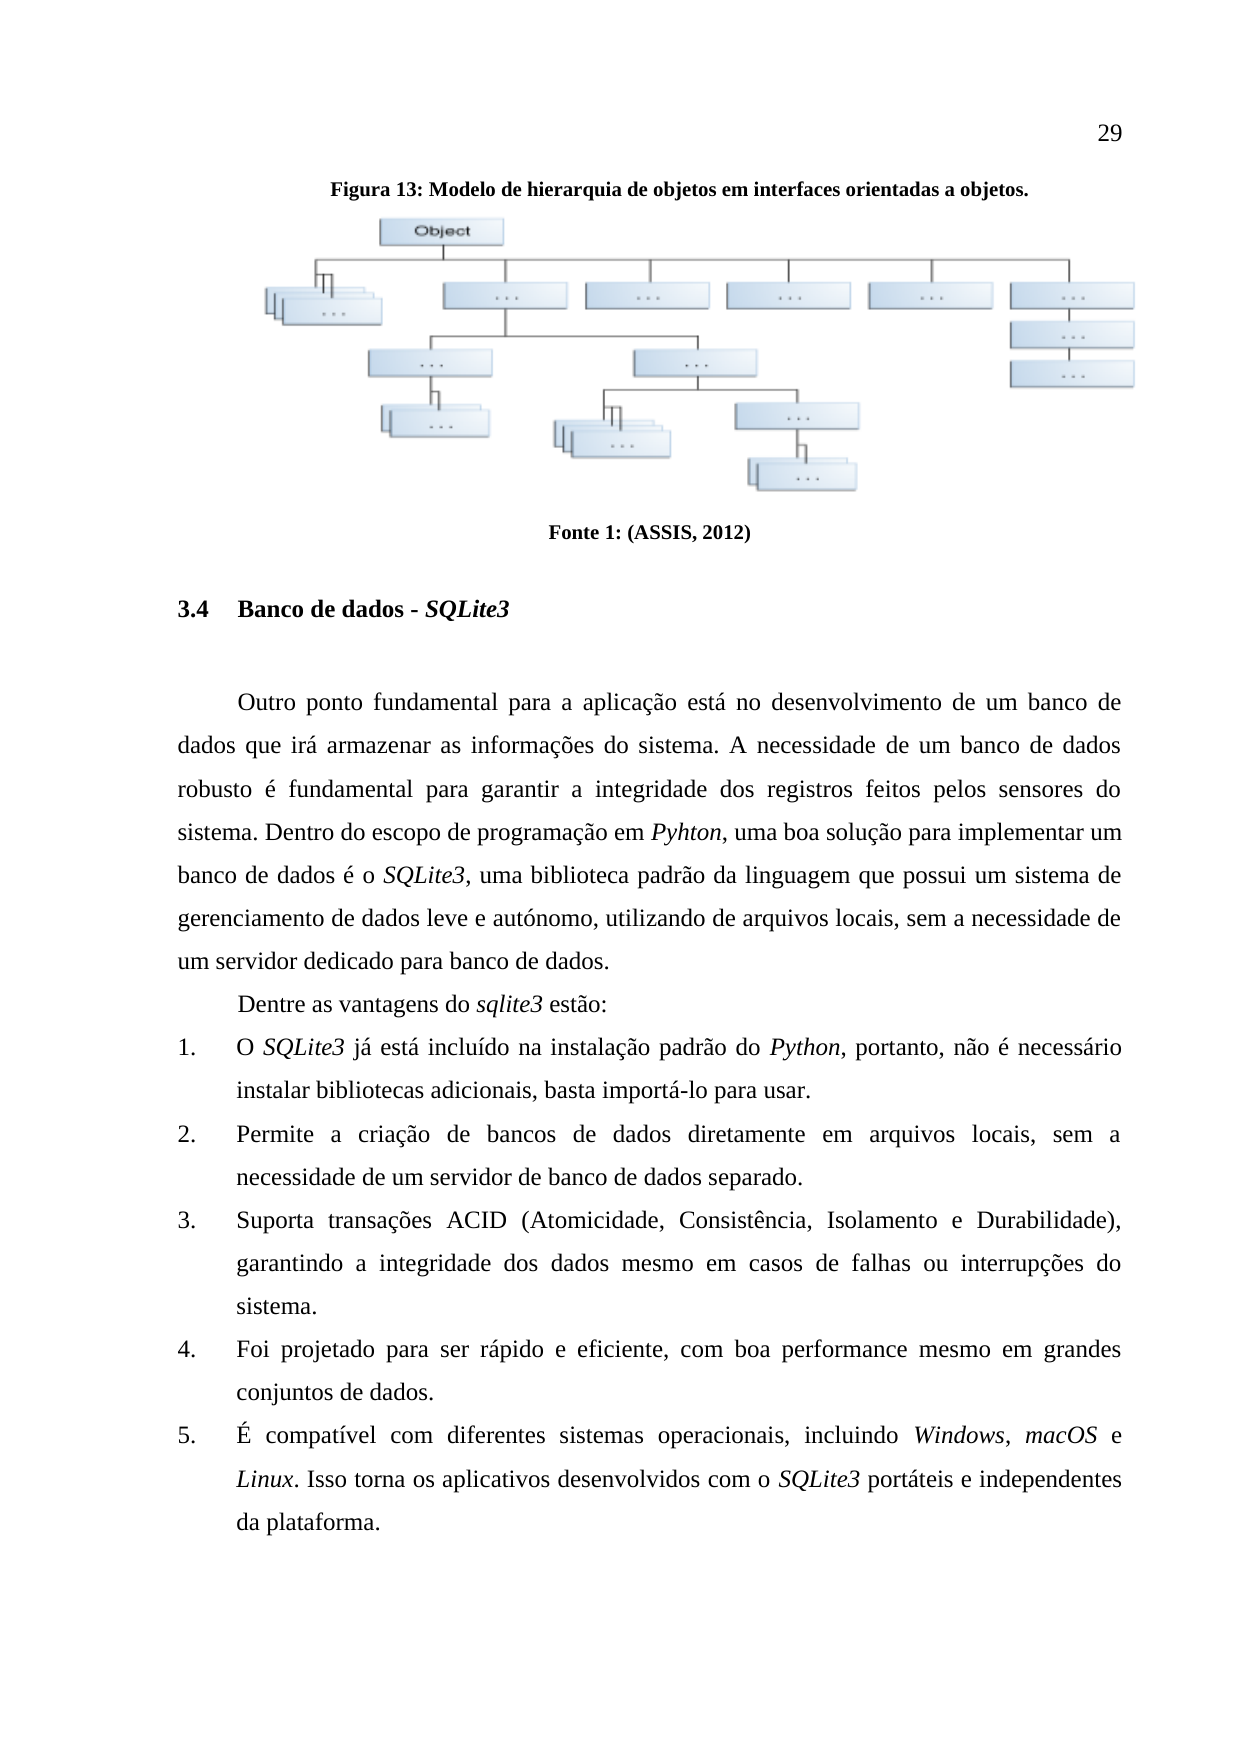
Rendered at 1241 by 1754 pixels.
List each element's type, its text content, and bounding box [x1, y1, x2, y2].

list Suporta transações ACID (Atomicidade, Consistência, Isolamento e Durabilidade), garantindo a integridade dos dados mesmo em casos de falhas ou interrupções do sistema. [177, 1205, 1122, 1320]
list Foi projetado para ser rápido e eficiente, com boa performance mesmo em grandes conjuntos de dados. [177, 1334, 1122, 1406]
list Permite a criação de bancos de dados diretamente em arquivos locais, sem a necessidade de um servidor de banco de dados separado. [177, 1119, 1122, 1191]
text Dentre as vantagens do sqlite3 estão: [177, 989, 1122, 1018]
text Outro ponto fundamental para a aplicação está no desenvolvimento de um banco de dados que irá armazenar as informações do sistema. A necessidade de um banco de dados robusto é fundamental para garantir a integridade dos registros feitos pelos sensores do sistema. Dentro do escopo de programação em Pyhton, uma boa solução para implementar um banco de dados é o SQLite3, uma biblioteca padrão da linguagem que possui um sistema de gerenciamento de dados leve e autónomo, utilizando de arquivos locais, sem a necessidade de um servidor dedicado para banco de dados. [177, 687, 1122, 975]
picture [237, 201, 1199, 521]
subtitle Banco de dados - SQLite3 [177, 594, 1122, 623]
list O SQLite3 já está incluído na instalação padrão do Python, portanto, não é necessário instalar bibliotecas adicionais, basta importá-lo para usar. [177, 1032, 1122, 1104]
text Figura 13: Modelo de hierarquia de objetos em interfaces orientadas a objetos. [177, 177, 1122, 201]
list É compatível com diferentes sistemas operacionais, incluindo Windows, macOS e Linux. Isso torna os aplicativos desenvolvidos com o SQLite3 portáteis e independentes da plataforma. [177, 1421, 1122, 1536]
